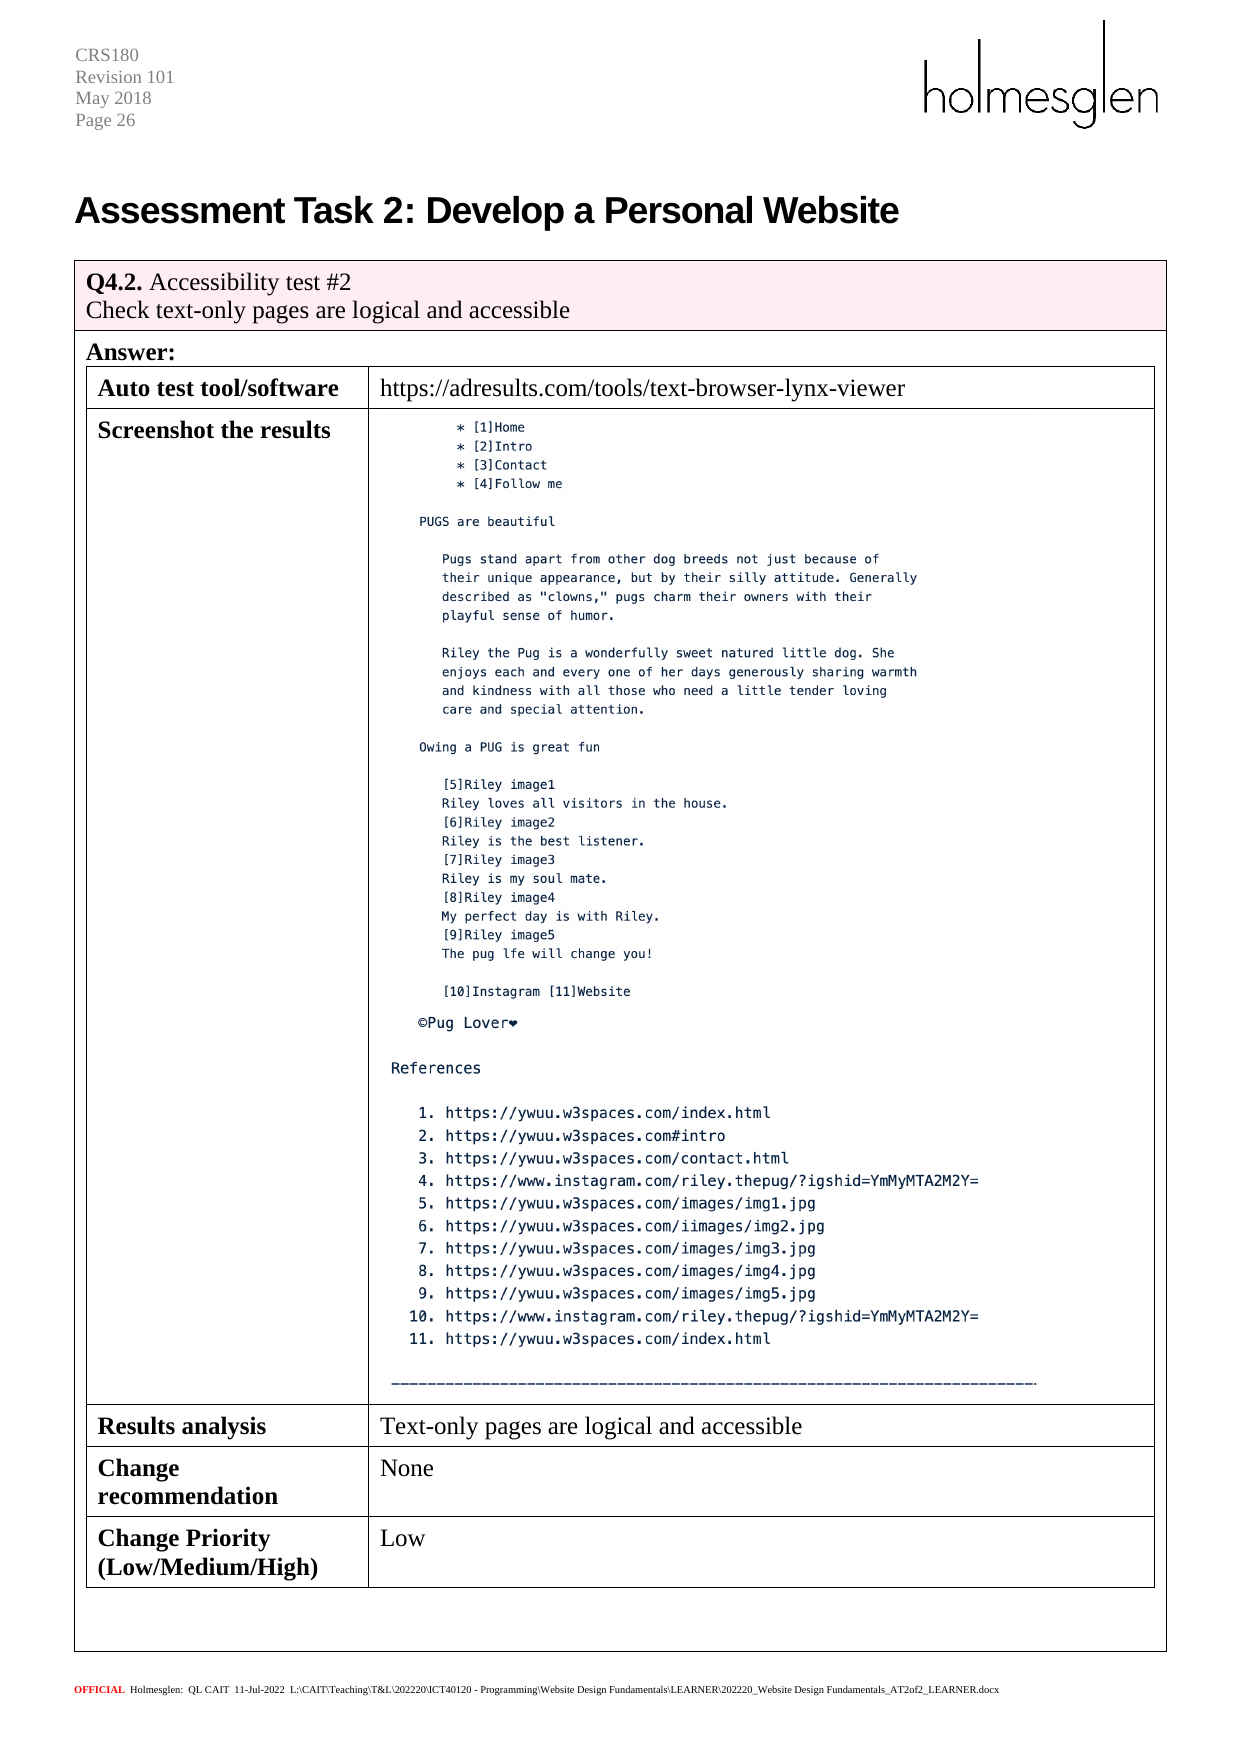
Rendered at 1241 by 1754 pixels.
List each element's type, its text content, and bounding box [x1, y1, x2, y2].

picture [379, 414, 1037, 1399]
table_cell Q4.2. Accessibility test #2 Check text-only pages are logical and accessible [75, 261, 1166, 330]
table_cell Answer: [75, 331, 1166, 1651]
picture [902, 20, 1158, 152]
